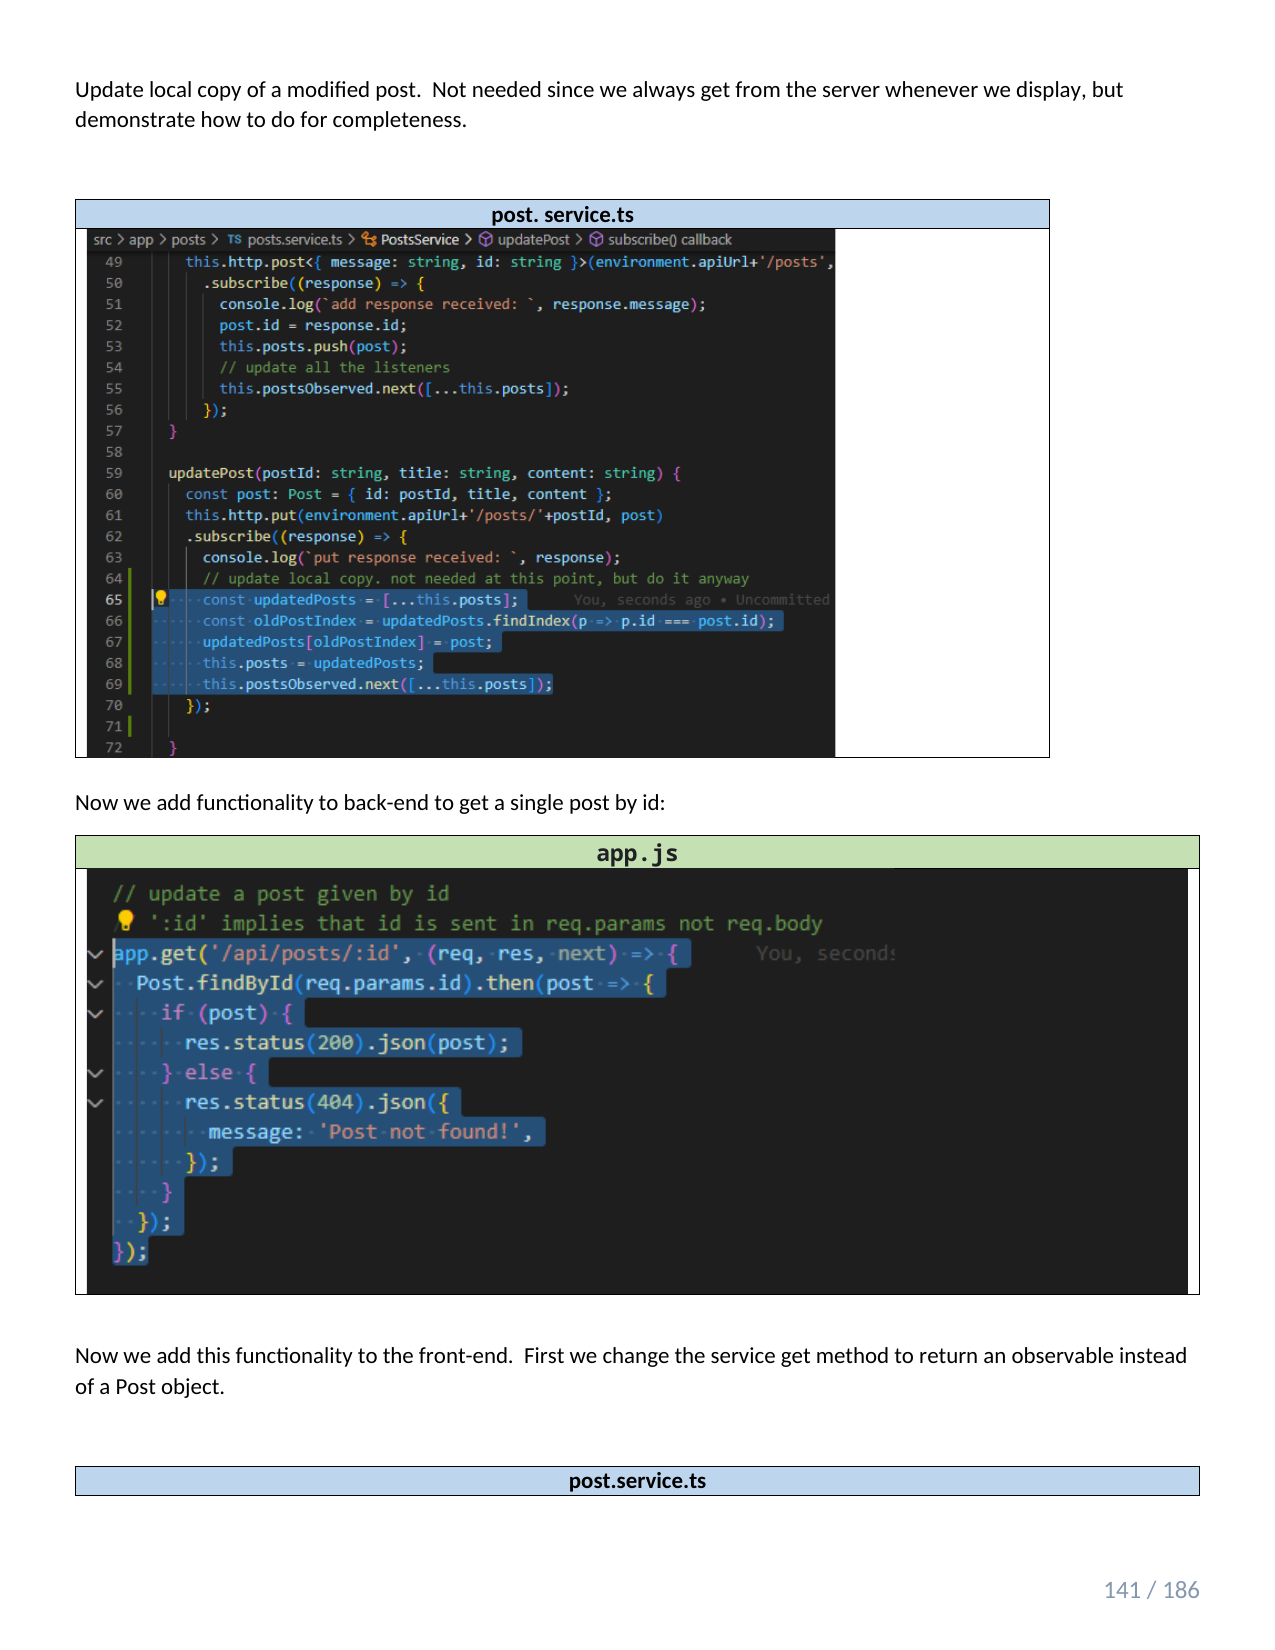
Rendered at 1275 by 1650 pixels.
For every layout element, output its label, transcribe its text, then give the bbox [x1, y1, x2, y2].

picture [86, 229, 836, 758]
text Now we add this functionality to the front-end. First we change the service get method to return an observable instead of a Post object. [75, 1342, 1200, 1400]
table_cell [76, 869, 86, 1294]
table_header post. service.ts [76, 200, 1049, 228]
text Now we add functionality to back-end to get a single post by id: [75, 788, 1200, 817]
text Update local copy of a modified post. Not needed since we always get from the server whenever we display, but demonstrate how to do for completeness. [75, 75, 1200, 133]
table_cell [836, 229, 1049, 757]
table_header app.js [76, 836, 1199, 868]
table_cell [76, 229, 86, 757]
picture [86, 868, 895, 1294]
table_cell [1188, 869, 1199, 1294]
table_header post.service.ts [76, 1467, 1199, 1495]
